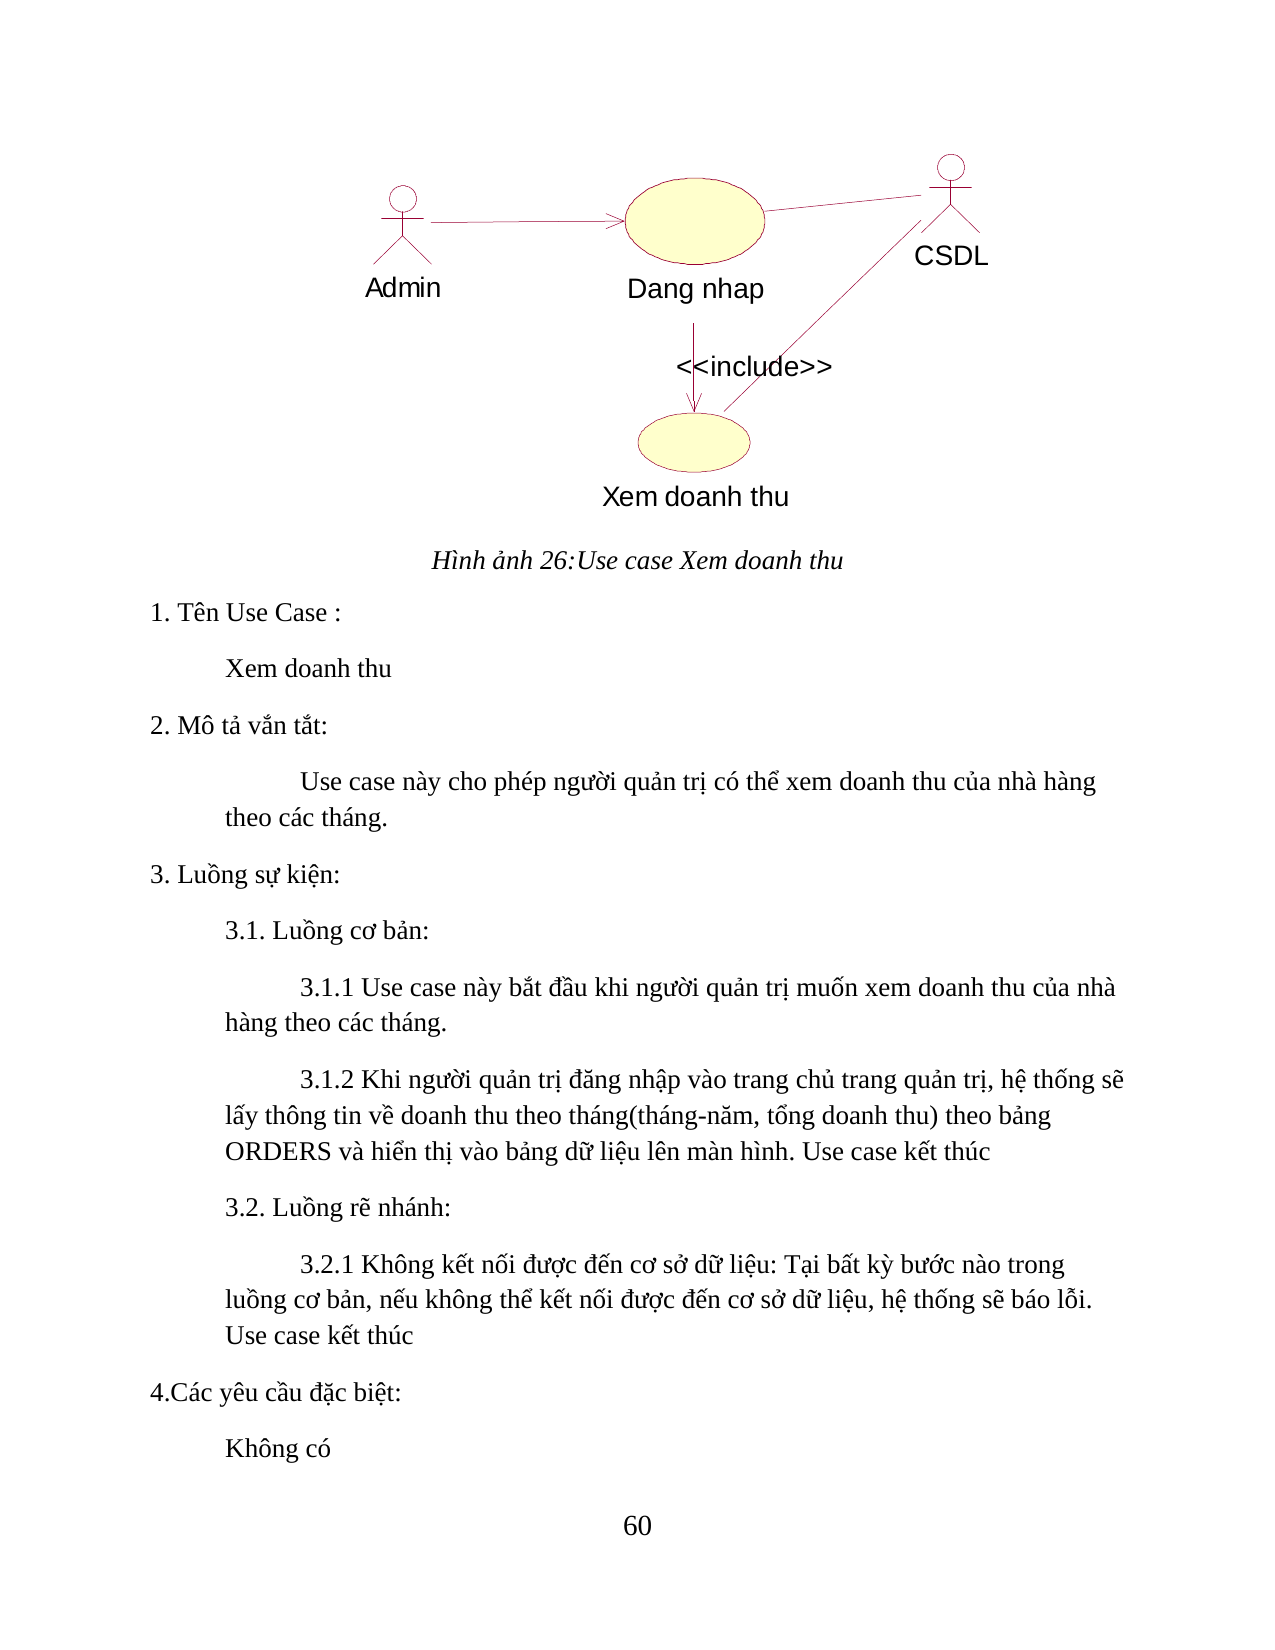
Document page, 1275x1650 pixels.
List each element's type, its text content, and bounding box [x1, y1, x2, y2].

text 3.1.1 Use case này bắt đầu khi người quản trị muốn xem doanh thu của nhà hàng theo các tháng. [225, 971, 1125, 1038]
text 3.2.1 Không kết nối được đến cơ sở dữ liệu: Tại bất kỳ bước nào trong luồng cơ bản, nếu không thể kết nối được đến cơ sở dữ liệu, hệ thống sẽ báo lỗi. Use case kết thúc [225, 1248, 1125, 1350]
text 3.1. Luồng cơ bản: [150, 914, 1125, 945]
text Xem doanh thu [150, 652, 1125, 683]
text Use case này cho phép người quản trị có thể xem doanh thu của nhà hàng theo các tháng. [225, 765, 1125, 832]
text Hình ảnh 26:Use case Xem doanh thu [150, 544, 1125, 575]
text 3.2. Luồng rẽ nhánh: [150, 1191, 1125, 1222]
text Không có [150, 1432, 1125, 1463]
text 2. Mô tả vắn tắt: [150, 709, 1125, 740]
text 4.Các yêu cầu đặc biệt: [150, 1376, 1125, 1407]
text 1. Tên Use Case : [150, 596, 1125, 627]
text 3.1.2 Khi người quản trị đăng nhập vào trang chủ trang quản trị, hệ thống sẽ lấy thông tin về doanh thu theo tháng(tháng-năm, tổng doanh thu) theo bảng ORDERS và hiển thị vào bảng dữ liệu lên màn hình. Use case kết thúc [225, 1063, 1125, 1166]
text 3. Luồng sự kiện: [150, 858, 1125, 889]
